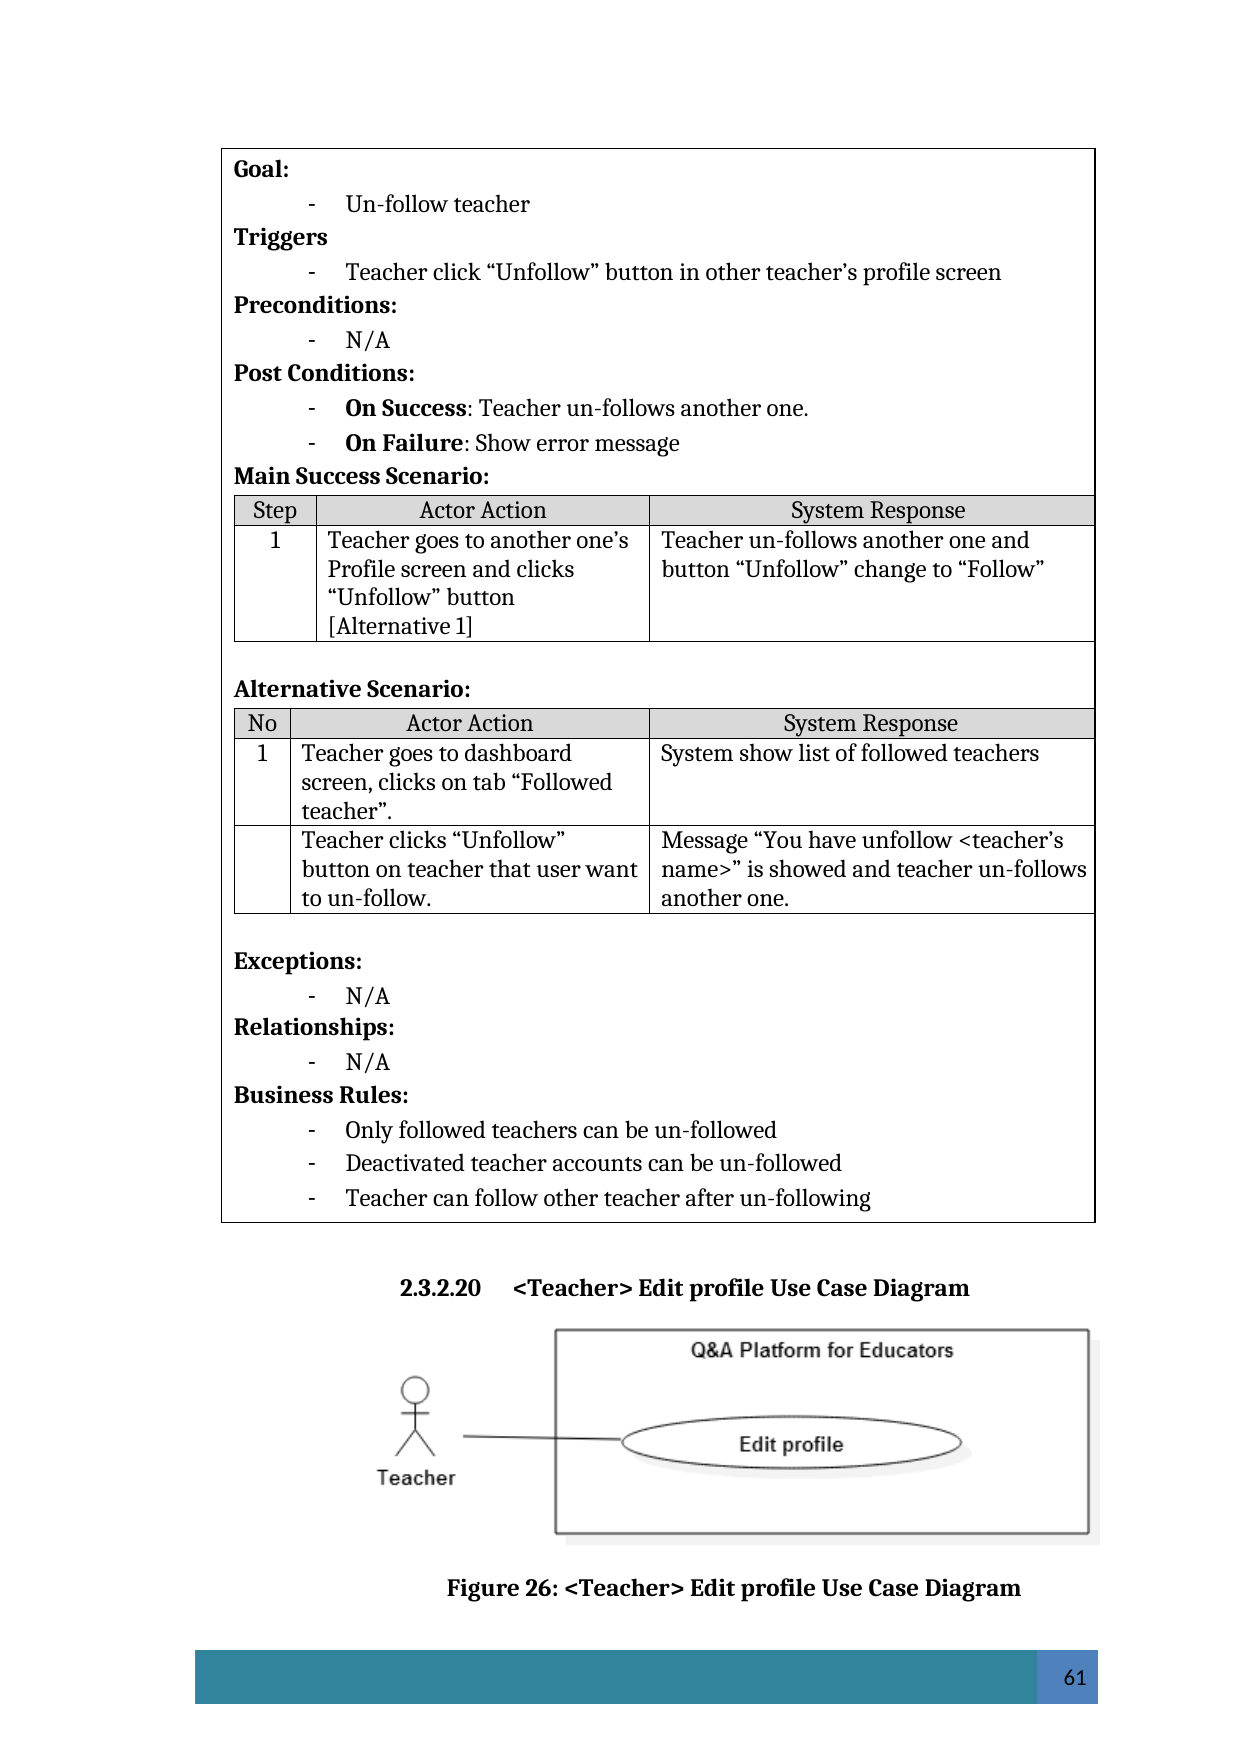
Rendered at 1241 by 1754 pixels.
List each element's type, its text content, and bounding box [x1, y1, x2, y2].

picture [354, 1315, 1103, 1549]
subtitle <Teacher> Edit profile Use Case Diagram [400, 1274, 1122, 1303]
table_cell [222, 149, 1094, 1222]
text Figure 26: <Teacher> Edit profile Use Case Diagram [372, 1574, 1122, 1602]
